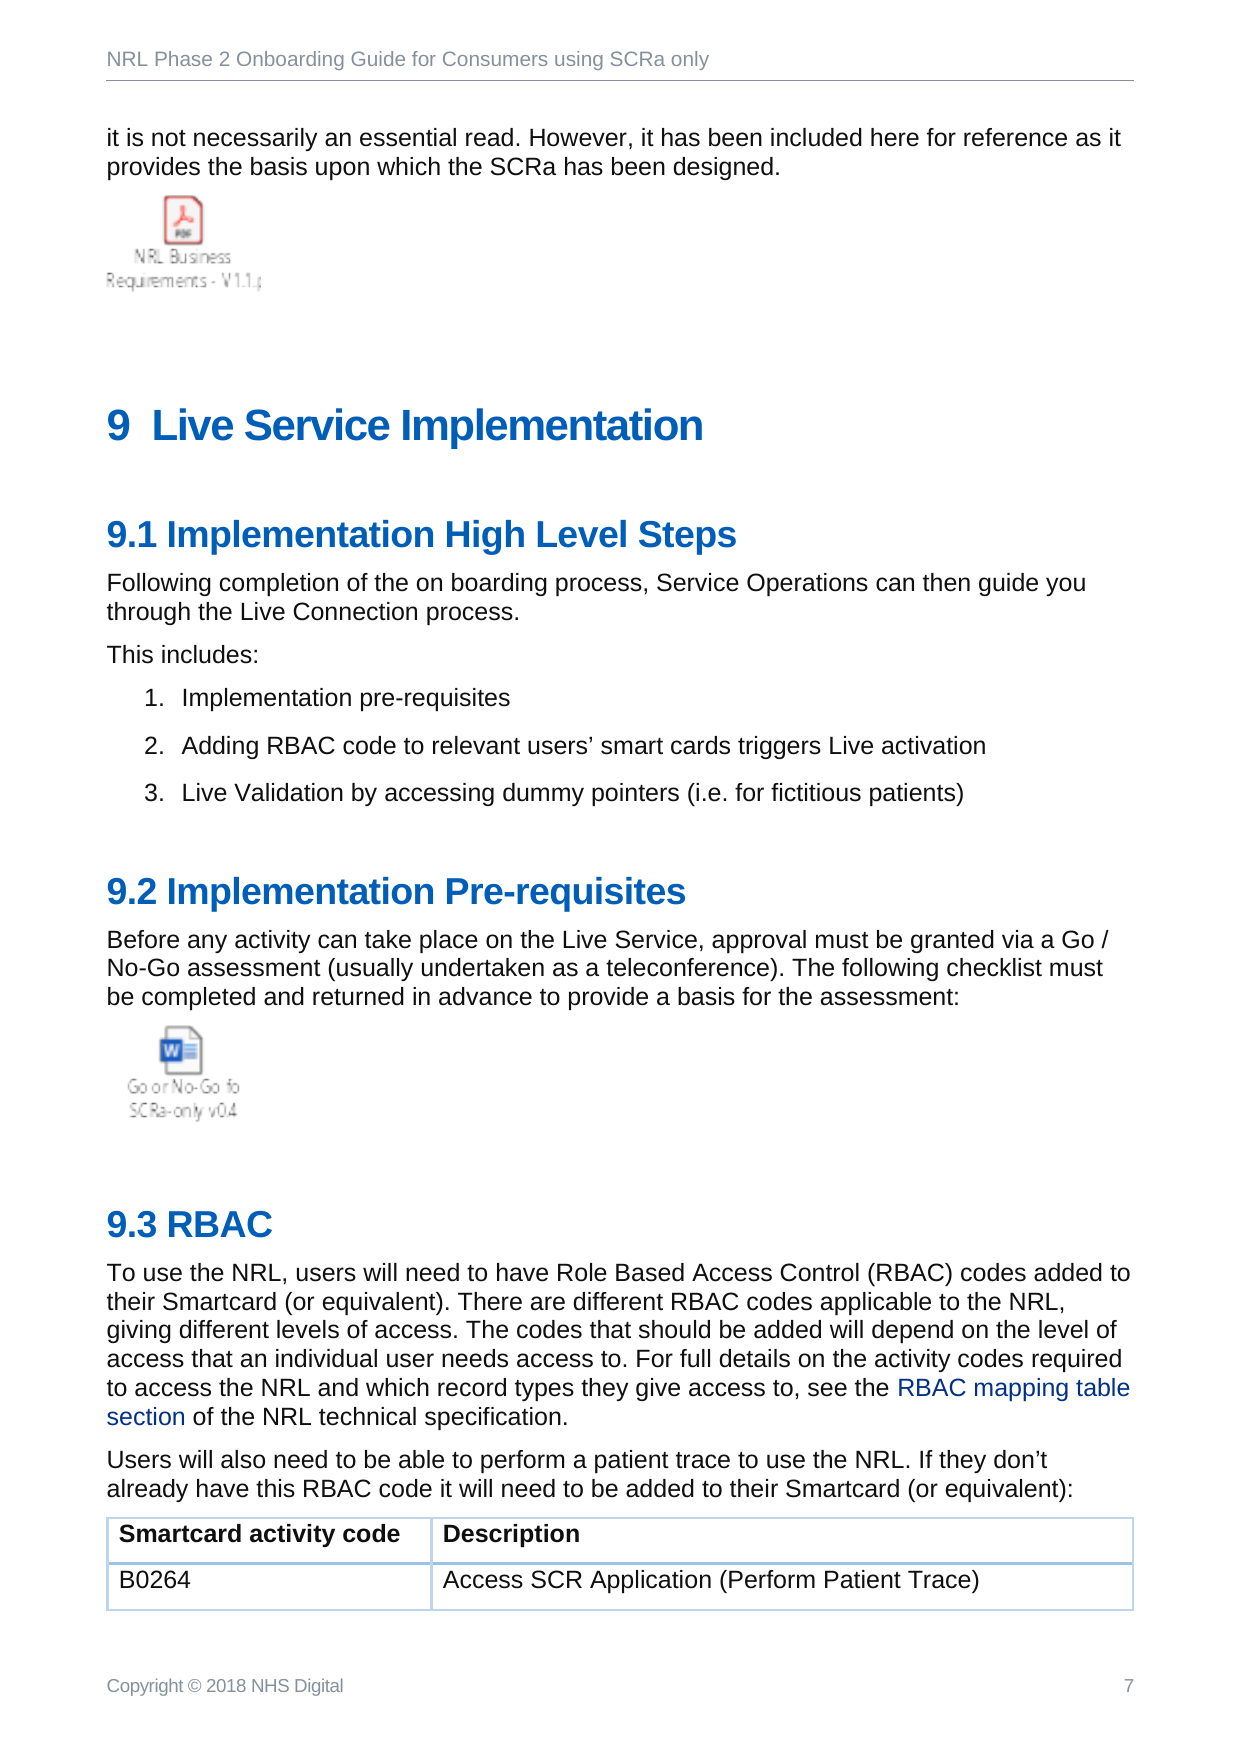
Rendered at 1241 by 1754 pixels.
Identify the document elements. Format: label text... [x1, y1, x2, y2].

subtitle Implementation High Level Steps [106, 512, 1134, 555]
table_cell Access SCR Application (Perform Patient Trace) [433, 1565, 1132, 1609]
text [106, 123, 1134, 181]
text To use the NRL, users will need to have Role Based Access Control (RBAC) codes added to their Smartcard (or equivalent). There are different RBAC codes applicable to the NRL, giving different levels of access. The codes that should be added will depend on the level of access that an individual user needs access to. For full details on the activity codes required to access the NRL and which record types they give access to, see the RBAC mapping table section of the NRL technical specification. [106, 1258, 1134, 1430]
table_header Description [433, 1519, 1132, 1562]
text Users will also need to be able to perform a patient trace to use the NRL. If they don’t already have this RBAC code it will need to be added to their Smartcard (or equivalent): [106, 1445, 1134, 1502]
table_cell B0264 [109, 1565, 430, 1609]
list Adding RBAC code to relevant users’ smart cards triggers Live activation [144, 731, 1134, 759]
list Implementation pre-requisites [144, 683, 1134, 712]
text This includes: [106, 640, 1134, 669]
table_header Smartcard activity code [109, 1519, 430, 1562]
subtitle RBAC [106, 1202, 1134, 1245]
subtitle Implementation Pre-requisites [106, 869, 1134, 912]
text Before any activity can take place on the Live Service, approval must be granted via a Go / No-Go assessment (usually undertaken as a teleconference). The following checklist must be completed and returned in advance to provide a basis for the assessment: [106, 925, 1134, 1011]
list Live Validation by accessing dummy pointers (i.e. for fictitious patients) [144, 778, 1134, 807]
text Following completion of the on boarding process, Service Operations can then guide you through the Live Connection process. [106, 568, 1134, 625]
subtitle Live Service Implementation [106, 400, 1134, 450]
